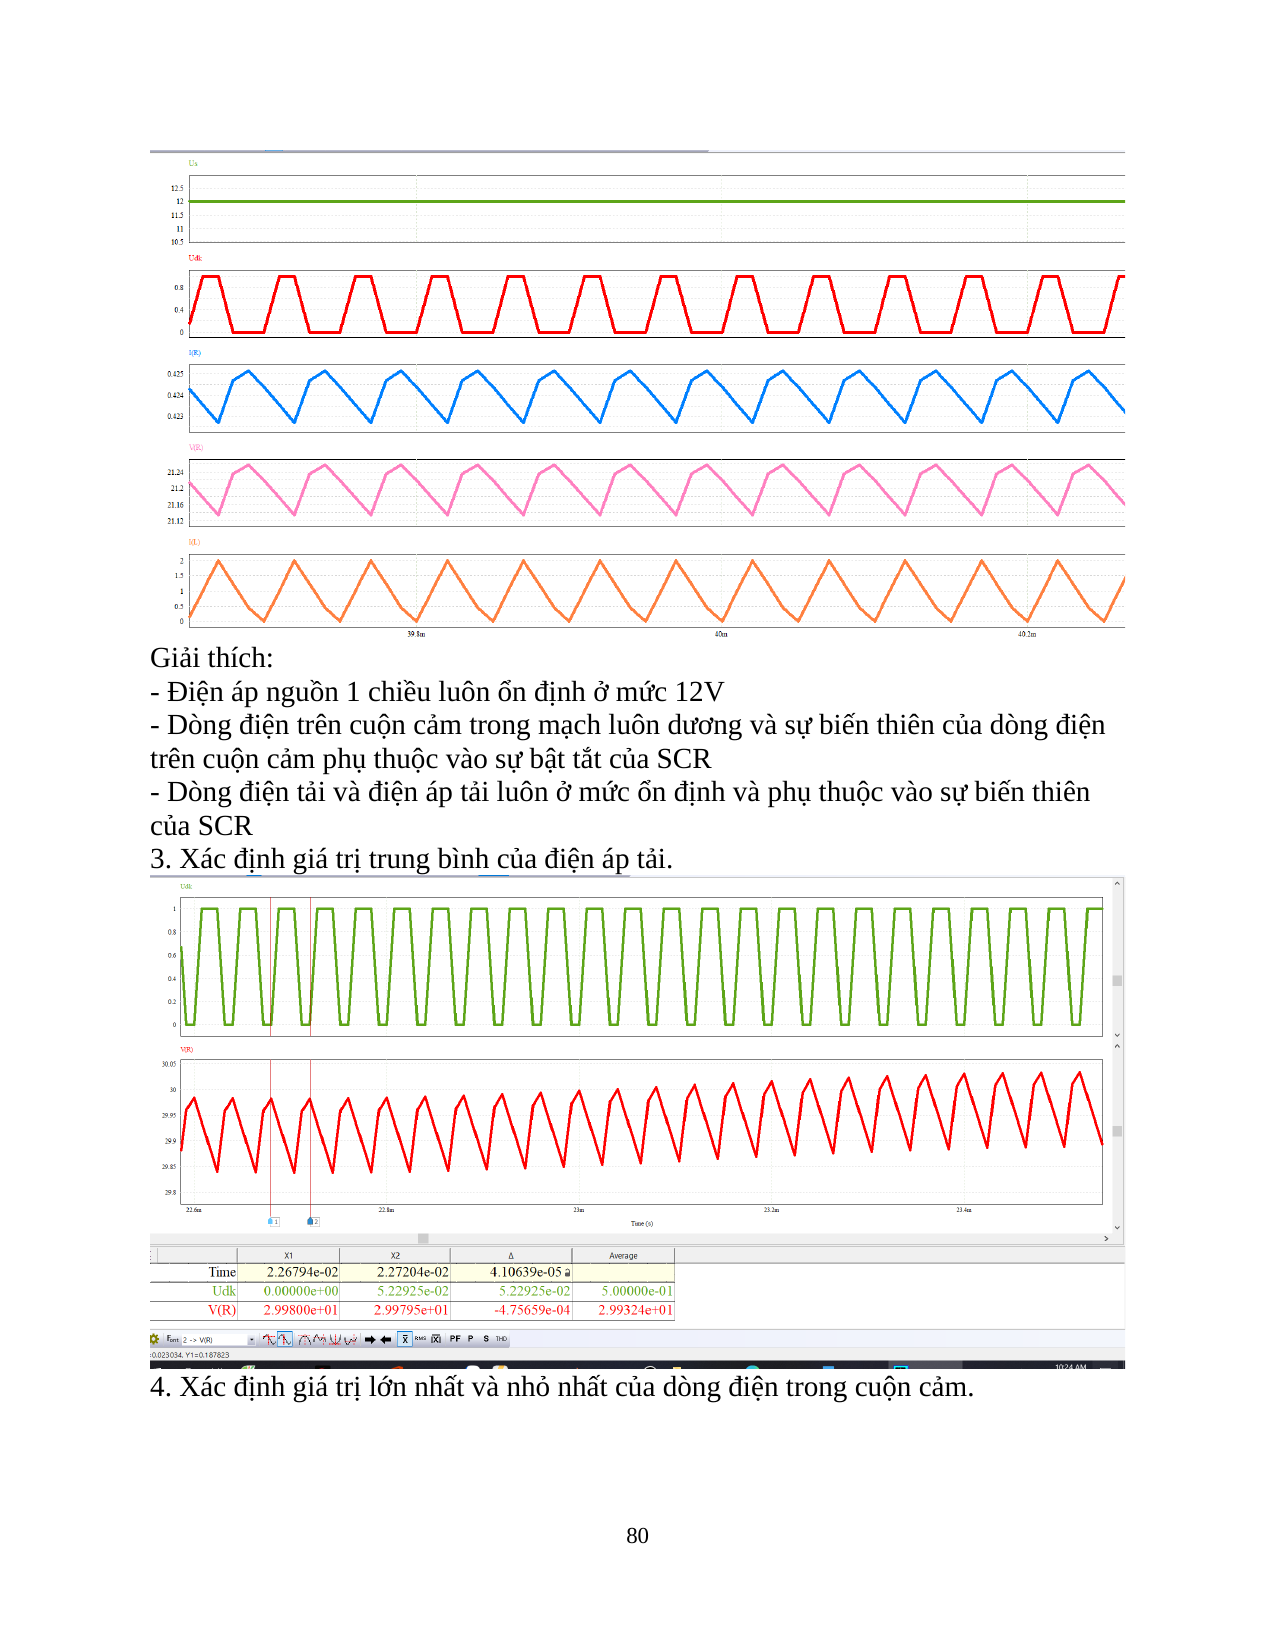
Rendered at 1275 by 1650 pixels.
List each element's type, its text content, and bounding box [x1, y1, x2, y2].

picture [150, 150, 1125, 641]
text 4. Xác định giá trị lớn nhất và nhỏ nhất của dòng điện trong cuộn cảm. [150, 1369, 1125, 1402]
text - Dòng điện tải và điện áp tải luôn ở mức ổn định và phụ thuộc vào sự biến thiên của SCR [150, 774, 1125, 842]
text Giải thích: [150, 641, 1125, 674]
text - Dòng điện trên cuộn cảm trong mạch luôn dương và sự biến thiên của dòng điện trên cuộn cảm phụ thuộc vào sự bật tắt của SCR [150, 707, 1125, 774]
text - Điện áp nguồn 1 chiều luôn ổn định ở mức 12V [150, 674, 1125, 707]
picture [150, 875, 1125, 1369]
text 3. Xác định giá trị trung bình của điện áp tải. [150, 842, 1125, 875]
